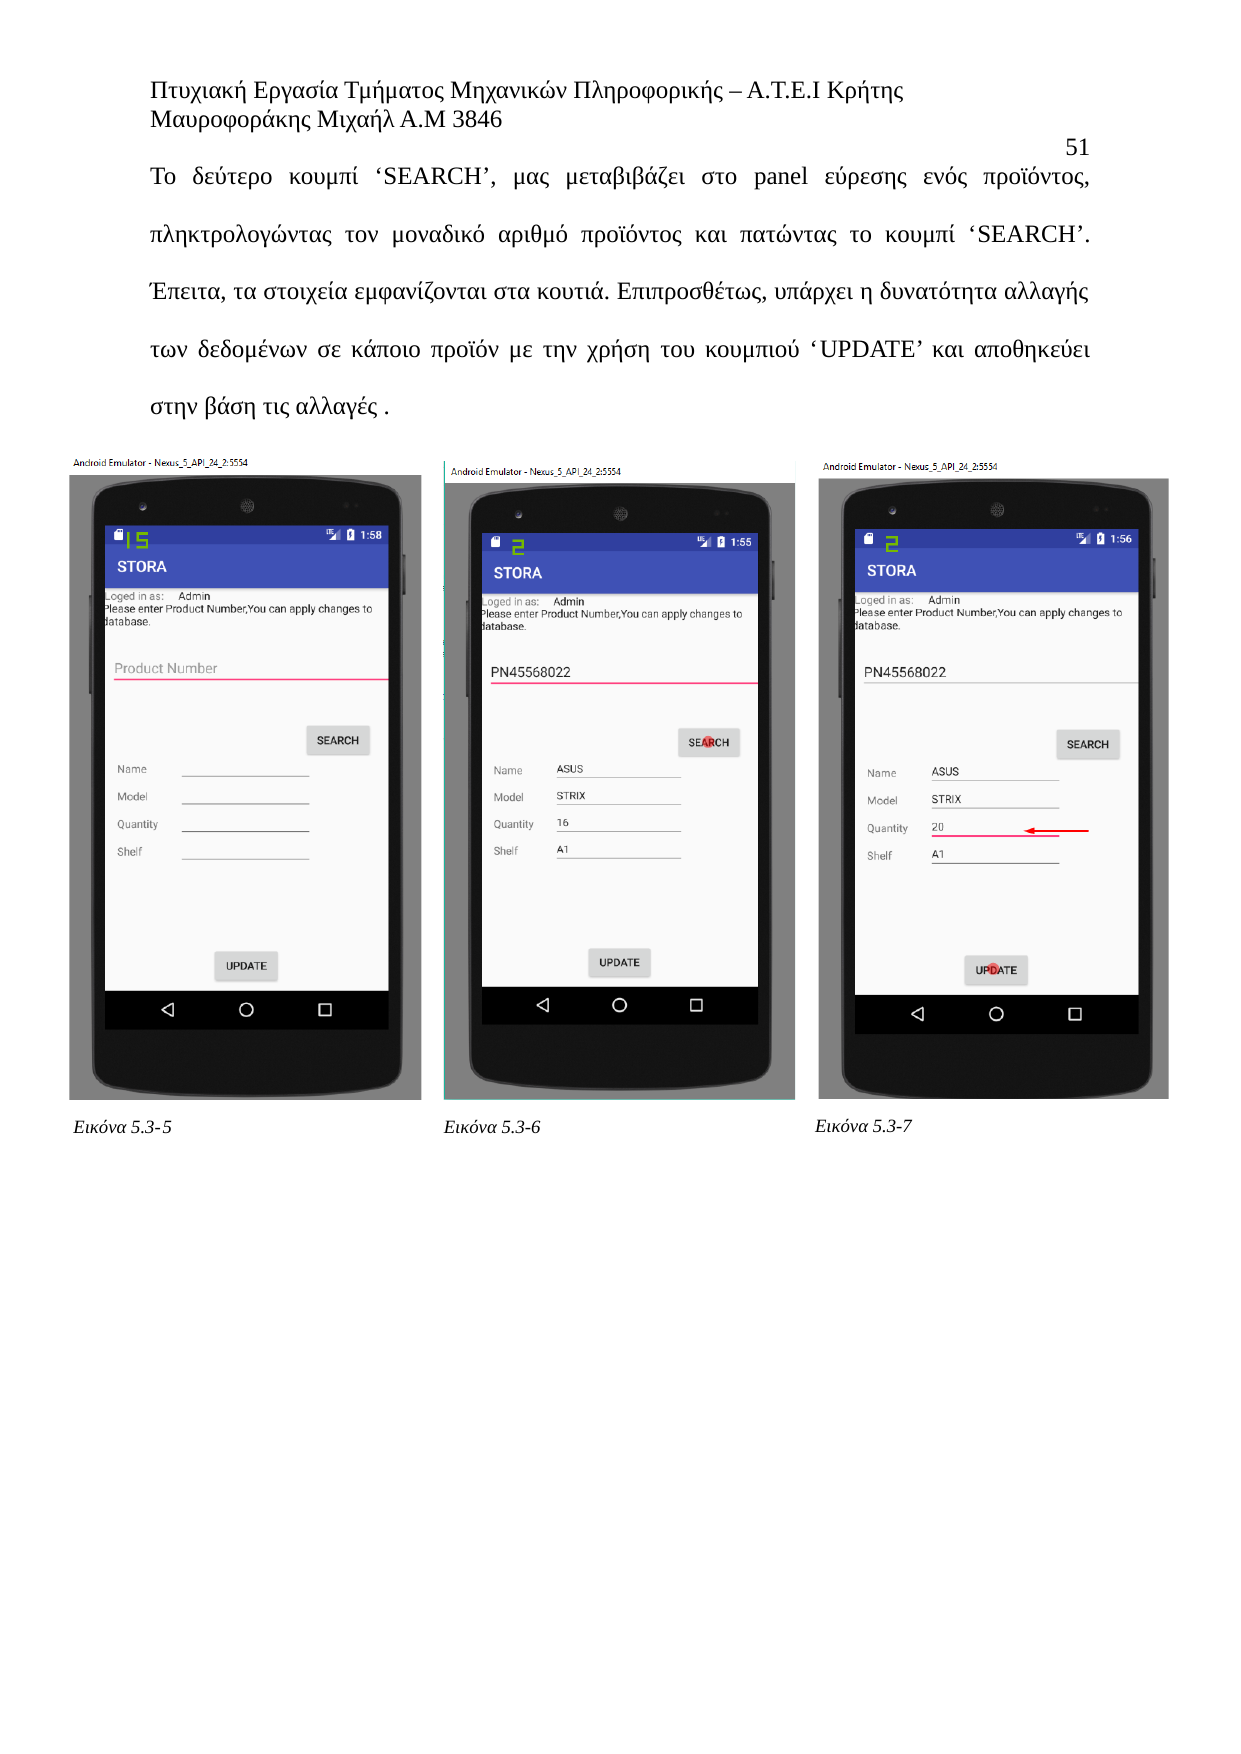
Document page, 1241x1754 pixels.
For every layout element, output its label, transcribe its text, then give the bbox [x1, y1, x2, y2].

picture [818, 458, 1169, 1099]
text Το δεύτερο κουμπί ‘SEARCH’, μας μεταβιβάζει στο panel εύρεσης ενός προϊόντος, πληκτρολογώντας τον μοναδικό αριθμό προϊόντος και πατώντας το κουμπί ‘SEARCH’. Έπειτα, τα στοιχεία εμφανίζονται στα κουτιά. Επιπροσθέτως, υπάρχει η δυνατότητα αλλαγής των δεδομένων σε κάποιο προϊόν με την χρήση του κουμπιού ‘UPDATE’ και αποθηκεύει στην βάση τις αλλαγές . [150, 161, 1090, 420]
picture [443, 461, 796, 1100]
picture [69, 455, 422, 1100]
